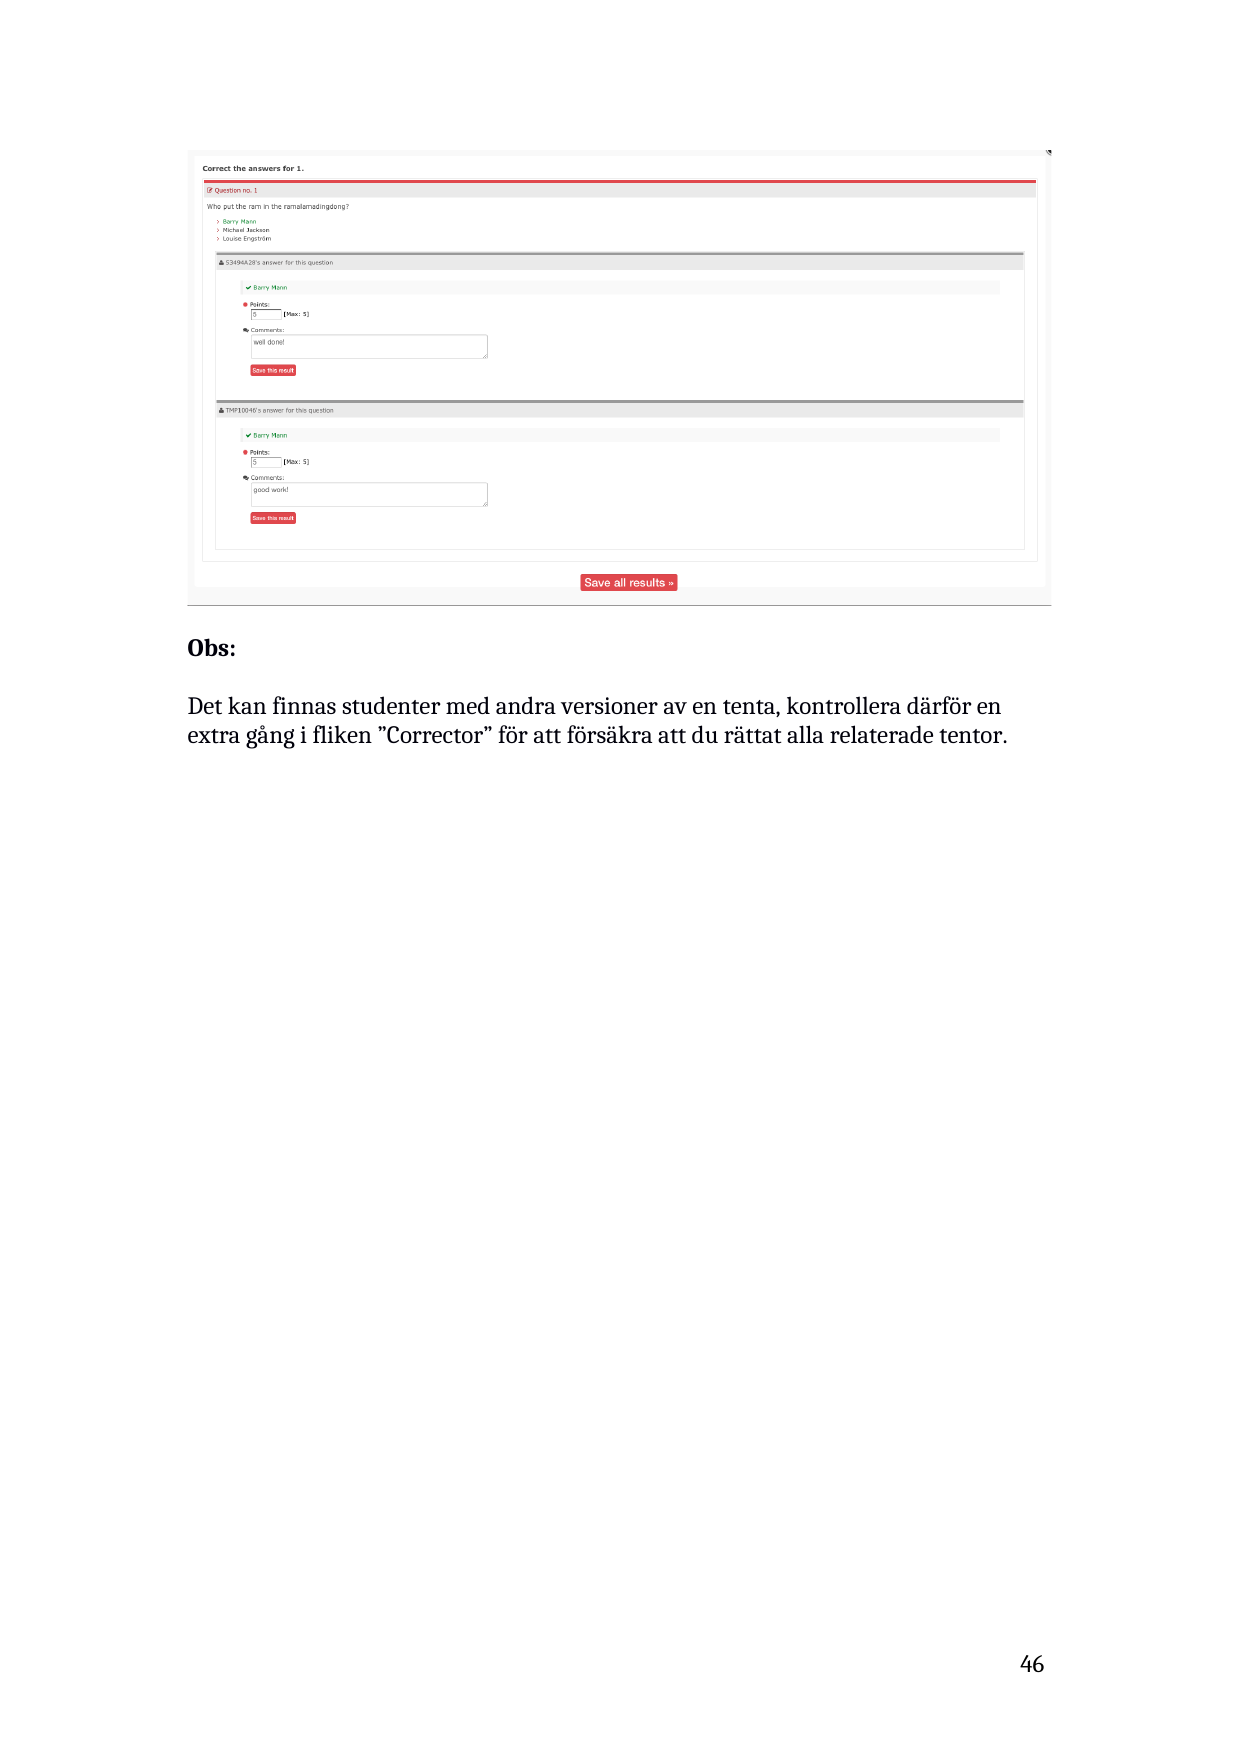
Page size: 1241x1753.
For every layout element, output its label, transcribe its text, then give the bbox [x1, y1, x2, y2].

text Obs: [187, 634, 1053, 663]
picture [187, 150, 1052, 606]
text Det kan finnas studenter med andra versioner av en tenta, kontrollera därför en extra gång i fliken ”Corrector” för att försäkra att du rättat alla relaterade tentor. [187, 692, 1053, 749]
